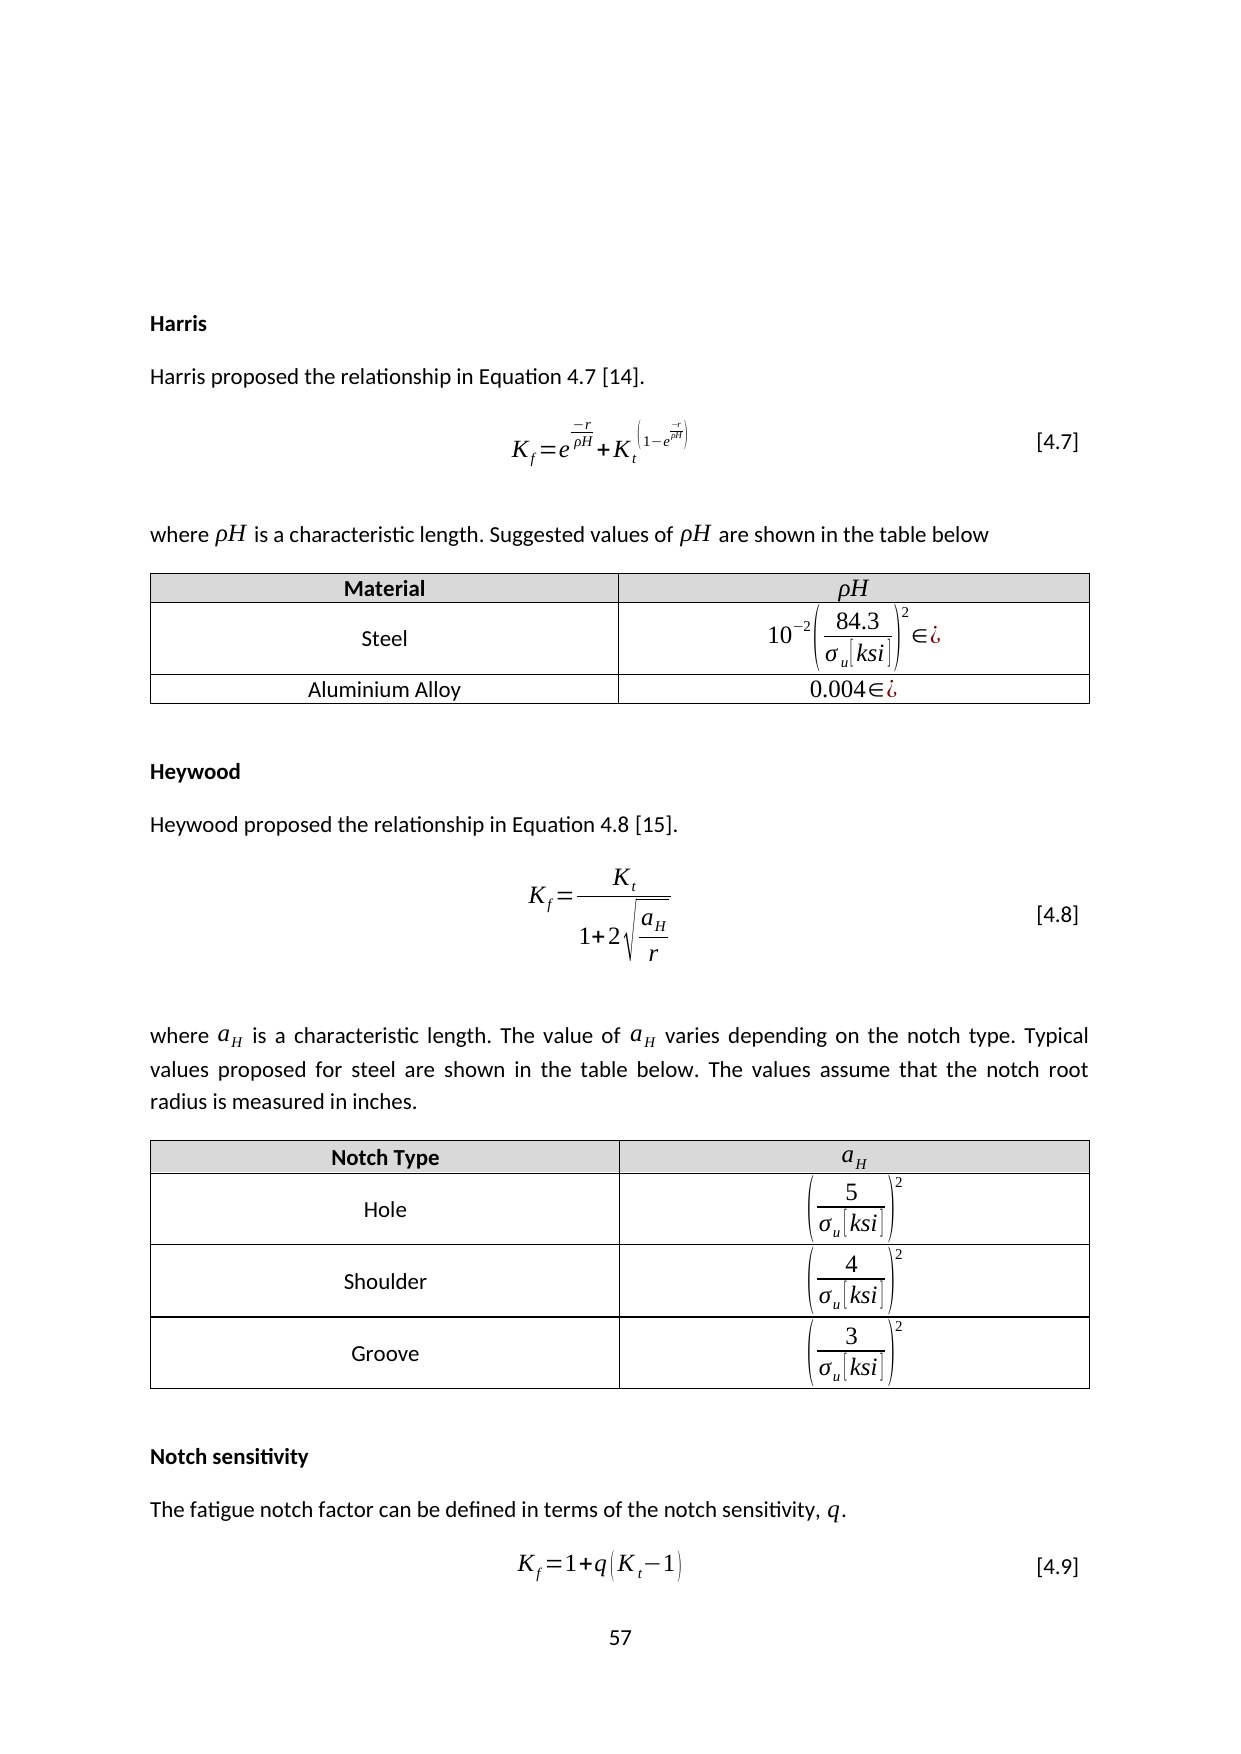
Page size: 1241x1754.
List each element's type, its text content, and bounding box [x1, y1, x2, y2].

text Heywood proposed the relationship in Equation 4.8. [150, 810, 1090, 838]
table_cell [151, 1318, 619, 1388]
text The fatigue notch factor can be defined in terms of the notch sensitivity, . [150, 1495, 1090, 1523]
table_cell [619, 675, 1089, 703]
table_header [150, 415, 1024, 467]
text where is a characteristic length. The value of varies depending on the notch type. Typical values proposed for steel are shown in the table below. The values assume that the notch root radius is measured in inches. [150, 1019, 1090, 1115]
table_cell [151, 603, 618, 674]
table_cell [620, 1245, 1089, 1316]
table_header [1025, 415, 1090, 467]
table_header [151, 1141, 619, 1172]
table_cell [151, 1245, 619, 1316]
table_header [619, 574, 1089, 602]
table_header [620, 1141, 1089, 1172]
text Heywood [150, 757, 1090, 785]
text where is a characteristic length. Suggested values of are shown in the table below [150, 520, 1090, 548]
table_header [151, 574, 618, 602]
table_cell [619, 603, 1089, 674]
text Harris proposed the relationship in Equation 4.7. [150, 362, 1090, 390]
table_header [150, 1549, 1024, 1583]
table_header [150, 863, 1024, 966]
text Notch sensitivity [150, 1442, 1090, 1470]
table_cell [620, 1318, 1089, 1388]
text Harris [150, 309, 1090, 337]
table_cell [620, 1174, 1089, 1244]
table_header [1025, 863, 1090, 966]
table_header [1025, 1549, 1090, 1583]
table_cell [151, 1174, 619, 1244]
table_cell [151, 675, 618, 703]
